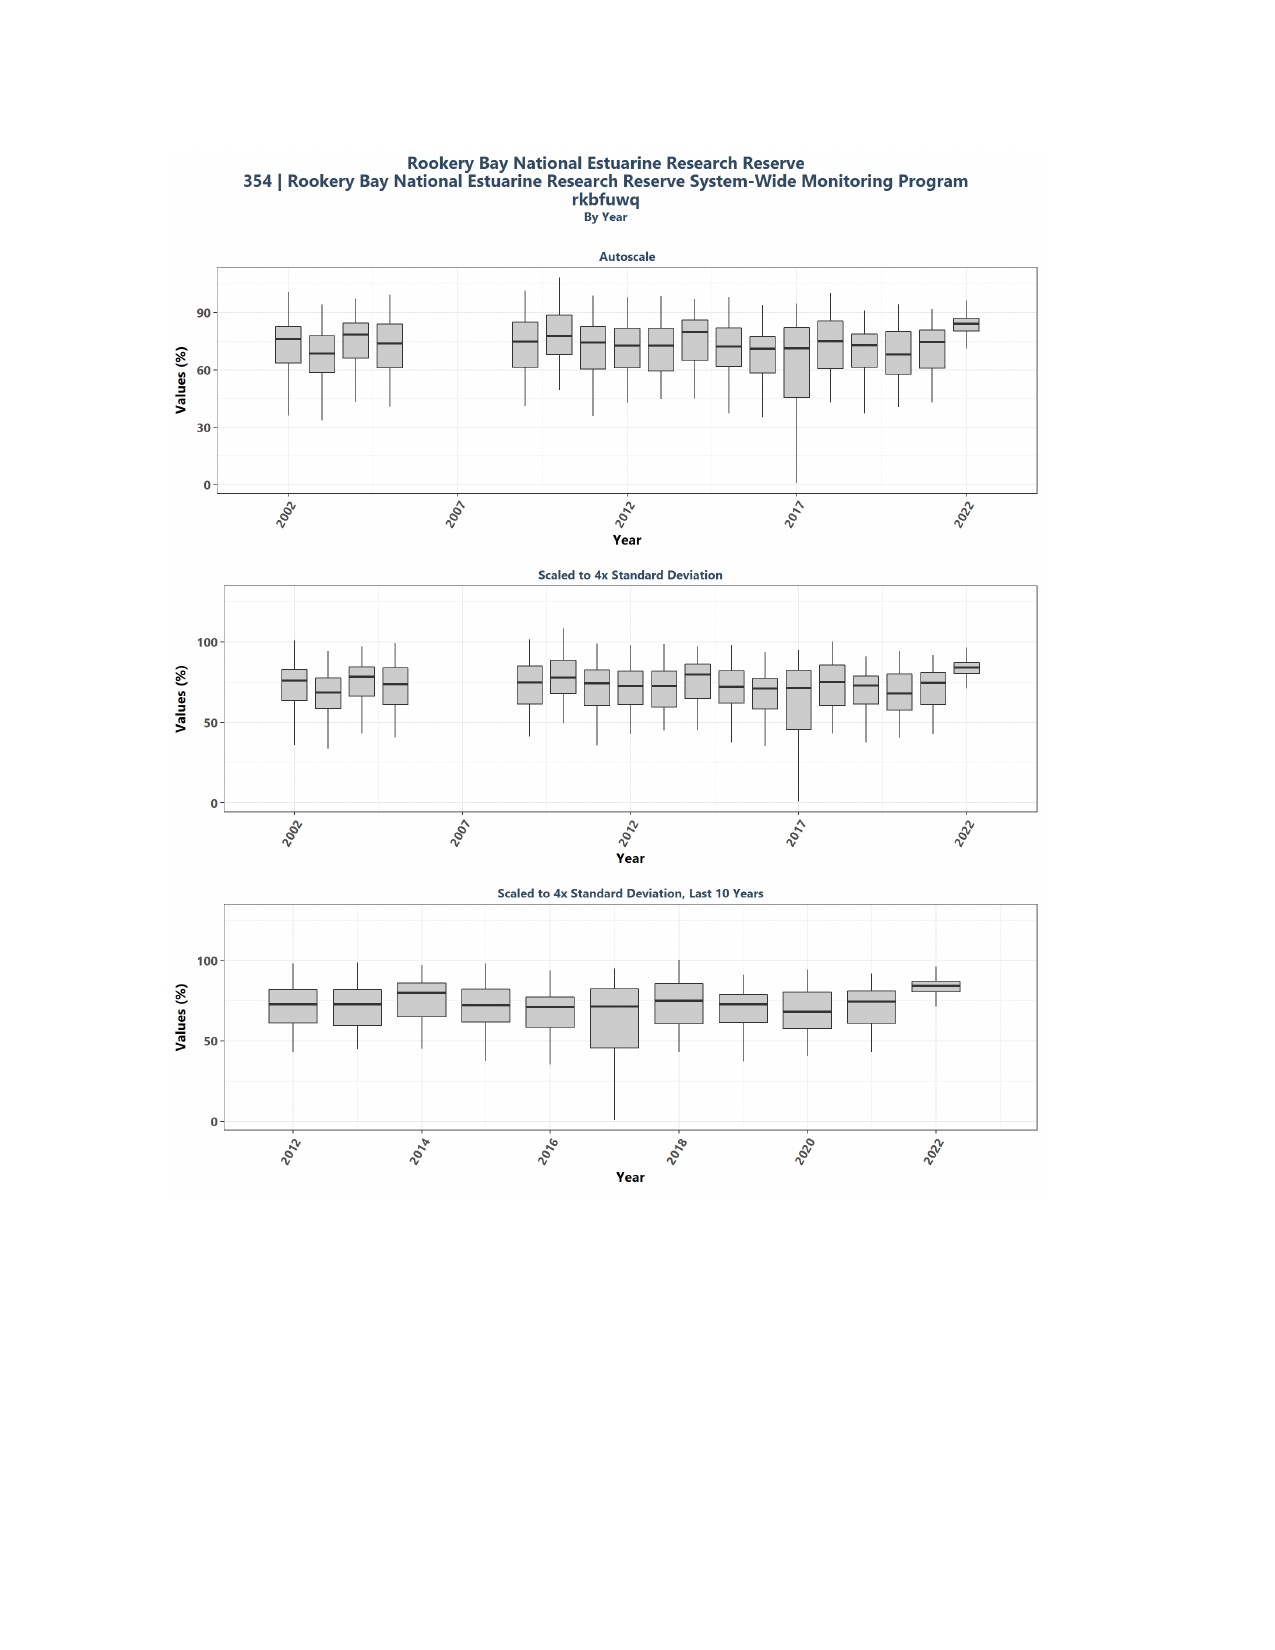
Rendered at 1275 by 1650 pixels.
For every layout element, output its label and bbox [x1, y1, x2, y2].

picture [168, 150, 1044, 1200]
